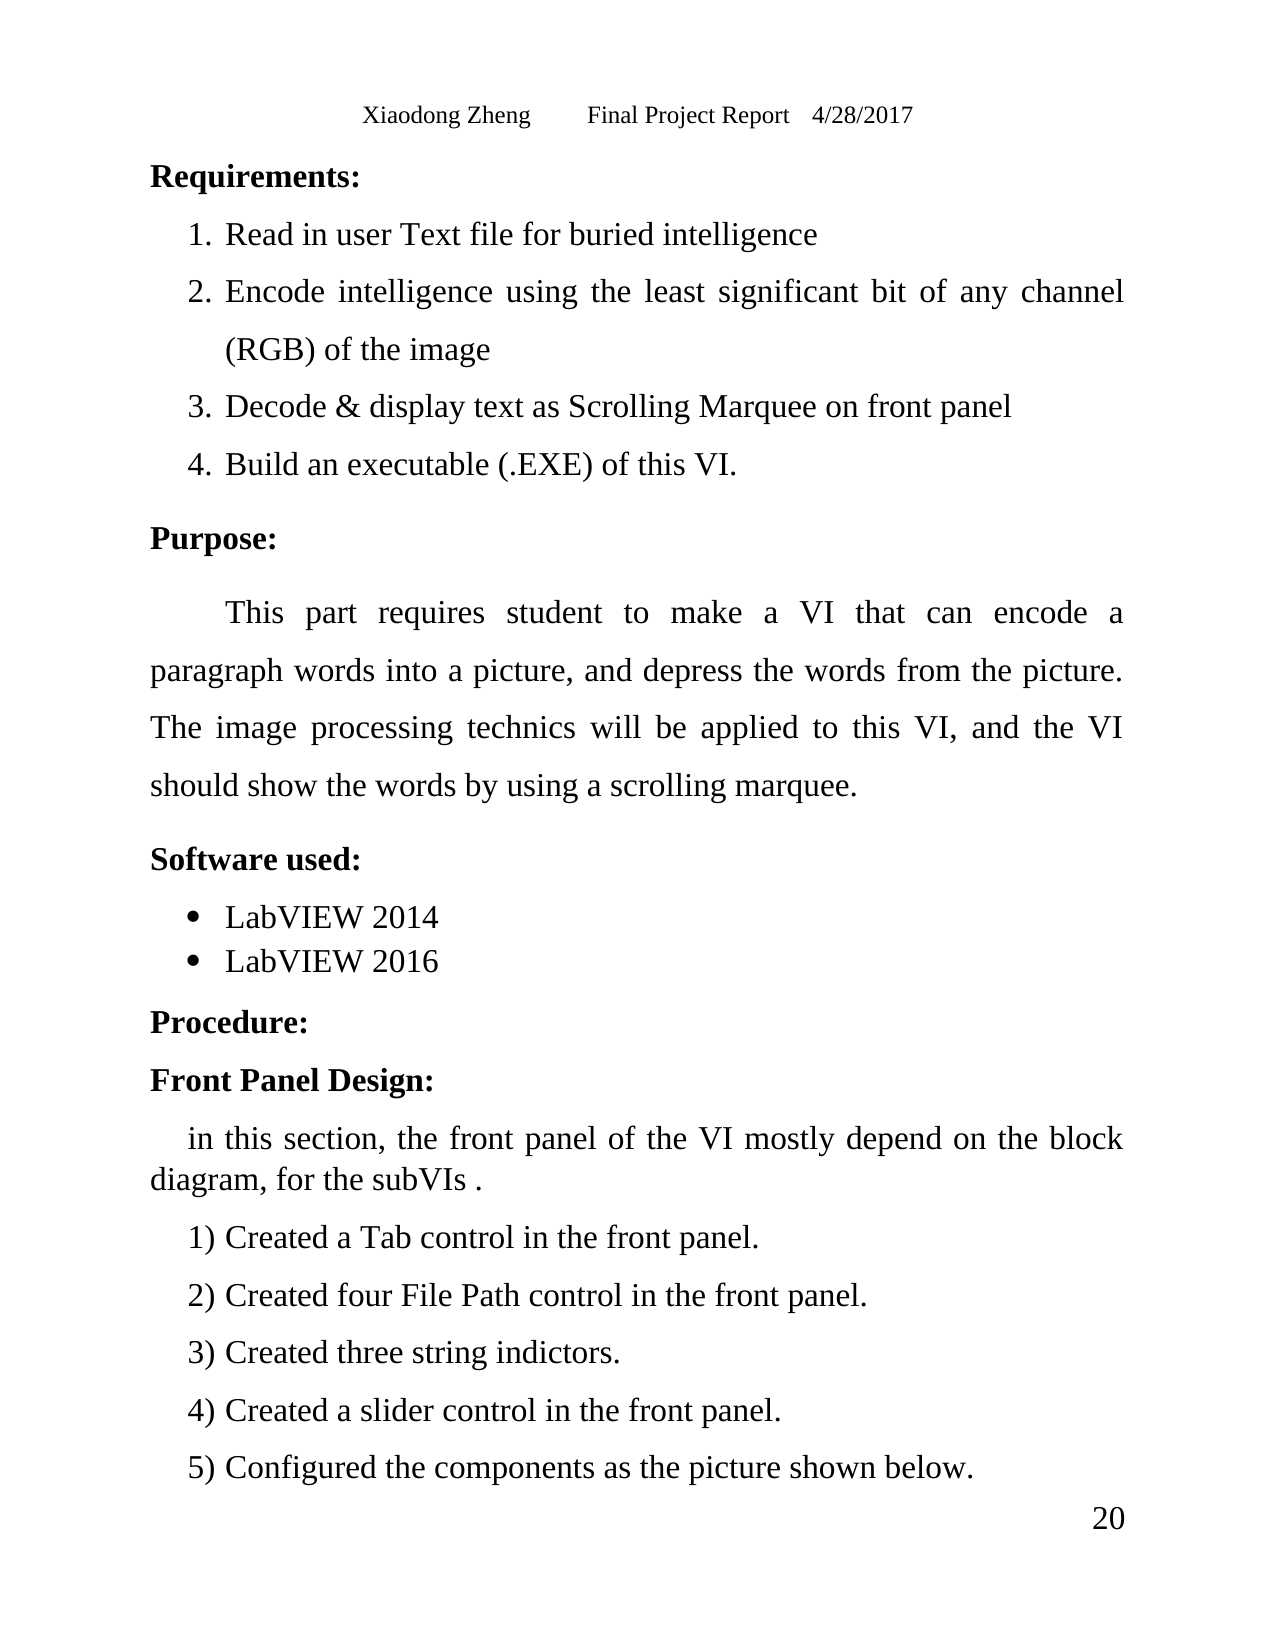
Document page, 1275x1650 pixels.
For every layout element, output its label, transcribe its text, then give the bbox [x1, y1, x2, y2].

list Created a Tab control in the front panel. [187, 1217, 1125, 1256]
text Procedure: [150, 1002, 1125, 1040]
text Front Panel Design: [150, 1060, 1125, 1098]
list Read in user Text file for buried intelligence [187, 214, 1125, 252]
list Build an executable (.EXE) of this VI. [187, 444, 1125, 482]
text Purpose: [150, 518, 1125, 557]
list Created three string indictors. [187, 1332, 1125, 1371]
text Software used: [150, 839, 1125, 877]
text in this section, the front panel of the VI mostly depend on the block diagram, for the subVIs . [150, 1118, 1125, 1198]
text Requirements: [150, 156, 1125, 194]
list Encode intelligence using the least significant bit of any channel (RGB) of the image [187, 272, 1125, 367]
list Decode & display text as Scrolling Marquee on front panel [187, 387, 1125, 425]
list Created a slider control in the front panel. [187, 1390, 1125, 1428]
text This part requires student to make a VI that can encode a paragraph words into a picture, and depress the words from the picture. The image processing technics will be applied to this VI, and the VI should show the words by using a scrolling marquee. [150, 592, 1125, 803]
list Created four File Path control in the front panel. [187, 1275, 1125, 1313]
list LabVIEW 2014 [187, 897, 1125, 935]
list LabVIEW 2016 [187, 941, 1125, 979]
list Configured the components as the picture shown below. [187, 1447, 1125, 1486]
